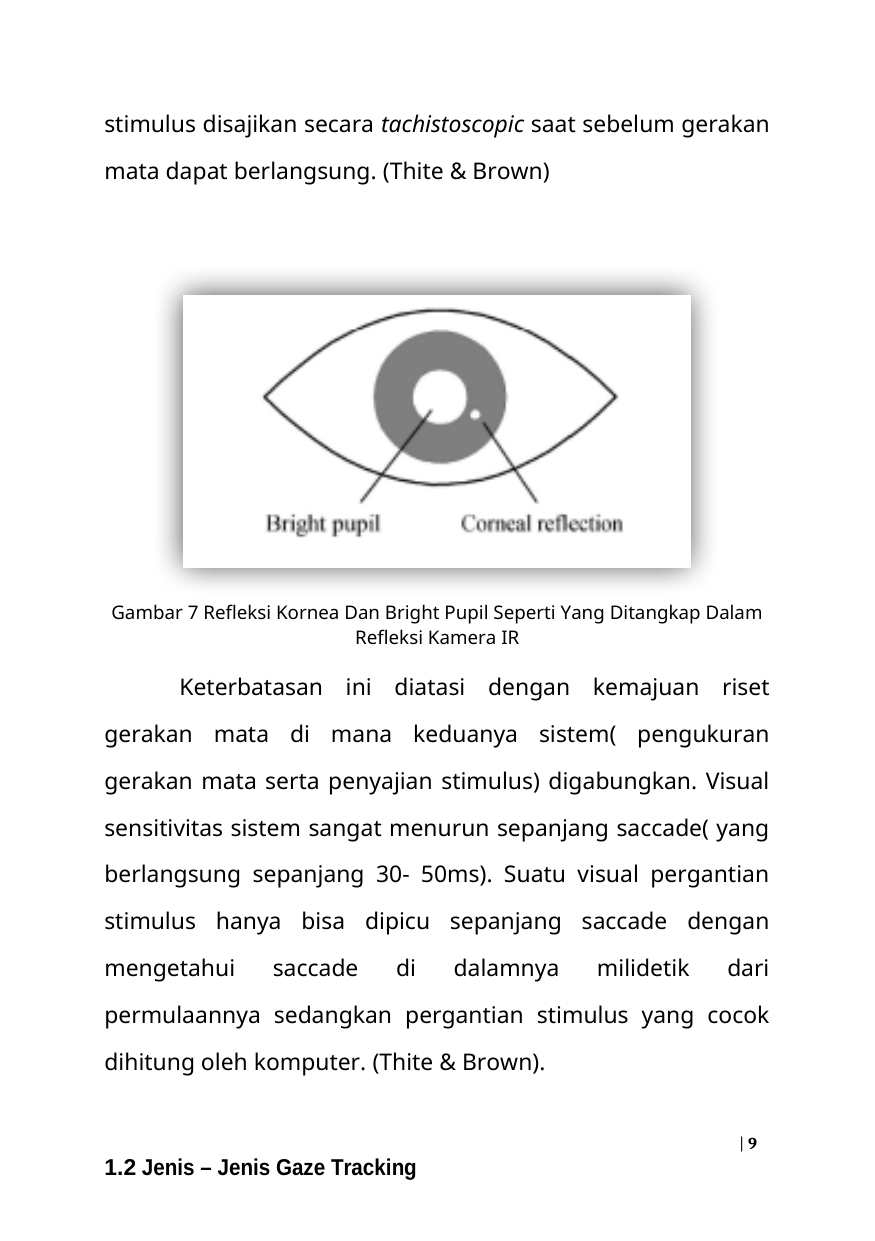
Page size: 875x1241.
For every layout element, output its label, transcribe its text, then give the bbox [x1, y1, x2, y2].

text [104, 108, 770, 186]
text Gambar 7 Refleksi Kornea Dan Bright Pupil Seperti Yang Ditangkap Dalam Refleksi Kamera IR [104, 599, 770, 650]
picture [183, 295, 691, 568]
text Keterbatasan ini diatasi dengan kemajuan riset gerakan mata di mana keduanya sistem( pengukuran gerakan mata serta penyajian stimulus) digabungkan. Visual sensitivitas sistem sangat menurun sepanjang saccade( yang berlangsung sepanjang 30- 50ms). Suatu visual pergantian stimulus hanya bisa dipicu sepanjang saccade dengan mengetahui saccade di dalamnya milidetik dari permulaannya sedangkan pergantian stimulus yang cocok dihitung oleh komputer. . [104, 671, 770, 1077]
subtitle Jenis – Jenis Gaze Tracking [104, 1154, 770, 1180]
text | 9 [104, 1134, 757, 1154]
